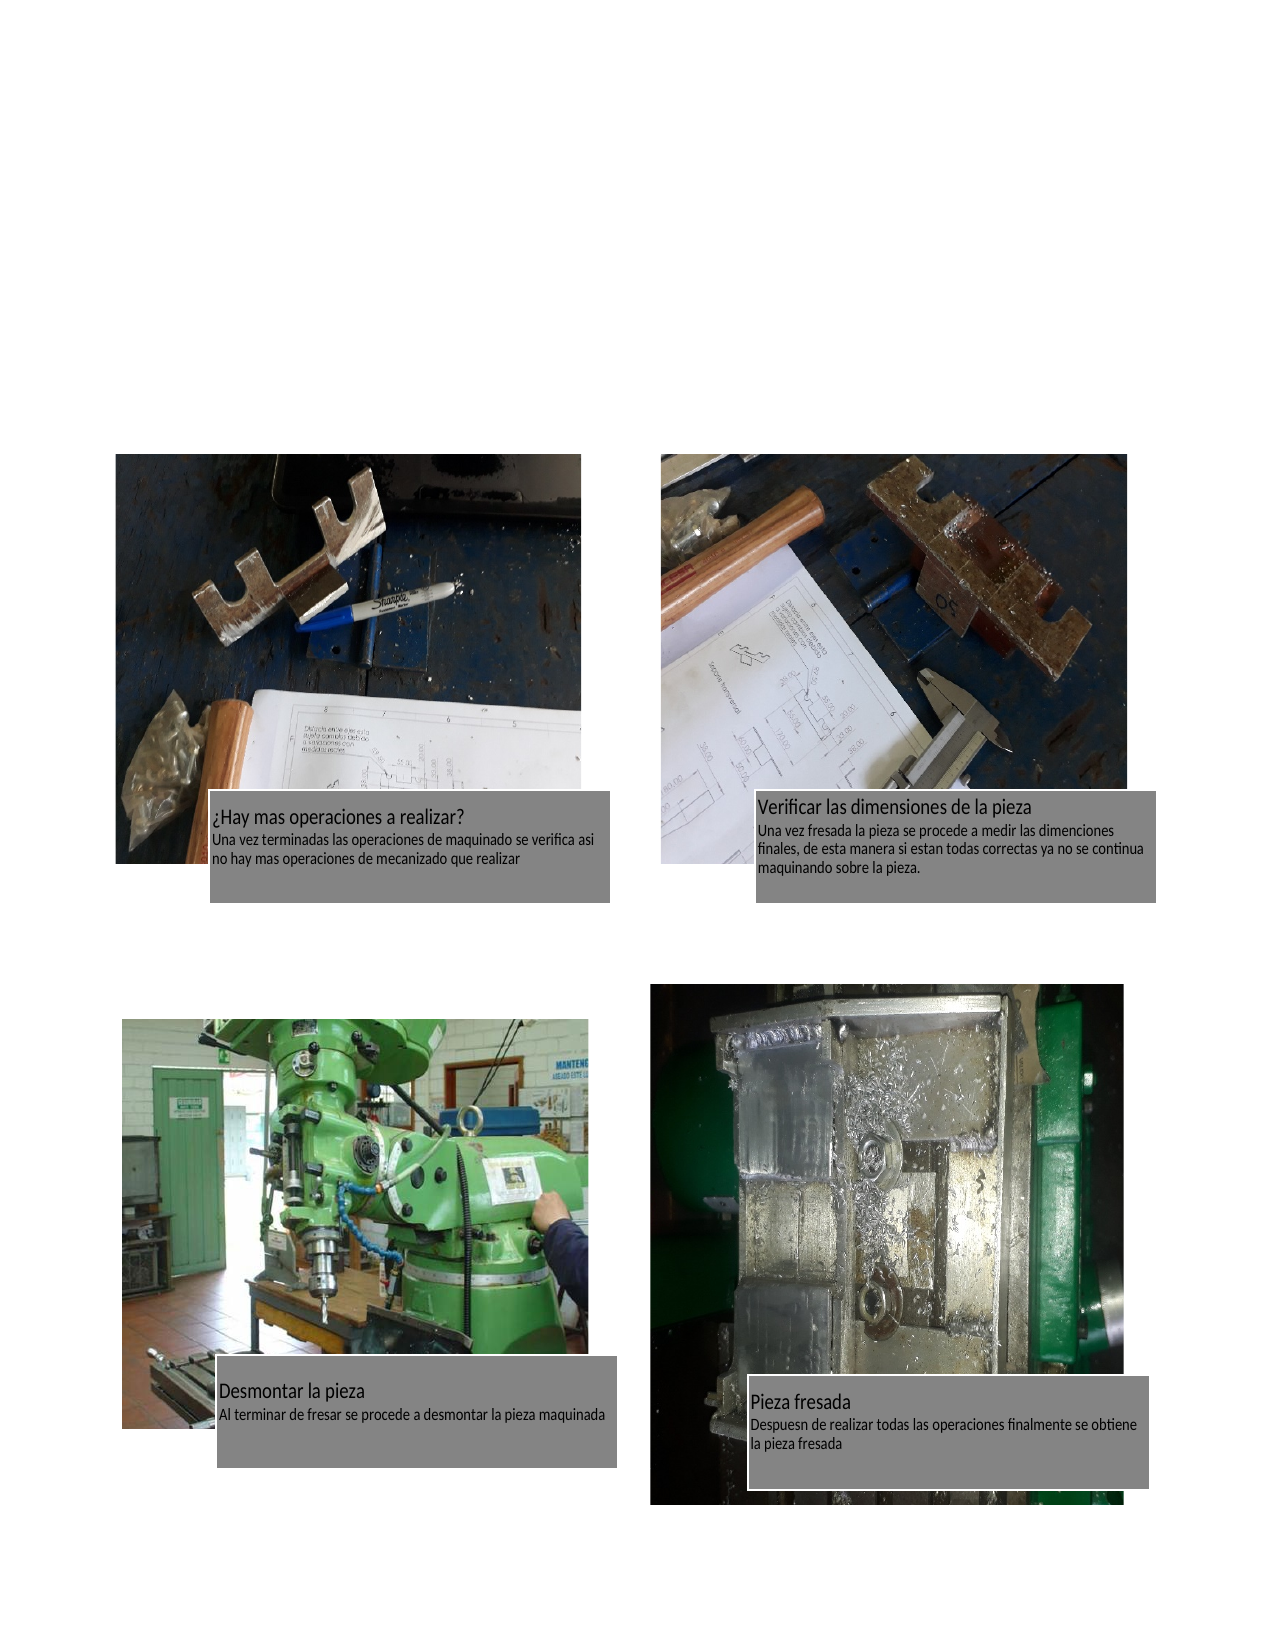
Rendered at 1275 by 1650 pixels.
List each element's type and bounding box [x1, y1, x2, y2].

picture [115, 454, 582, 864]
picture [122, 1019, 589, 1429]
picture [660, 454, 1128, 864]
picture [650, 984, 1124, 1505]
